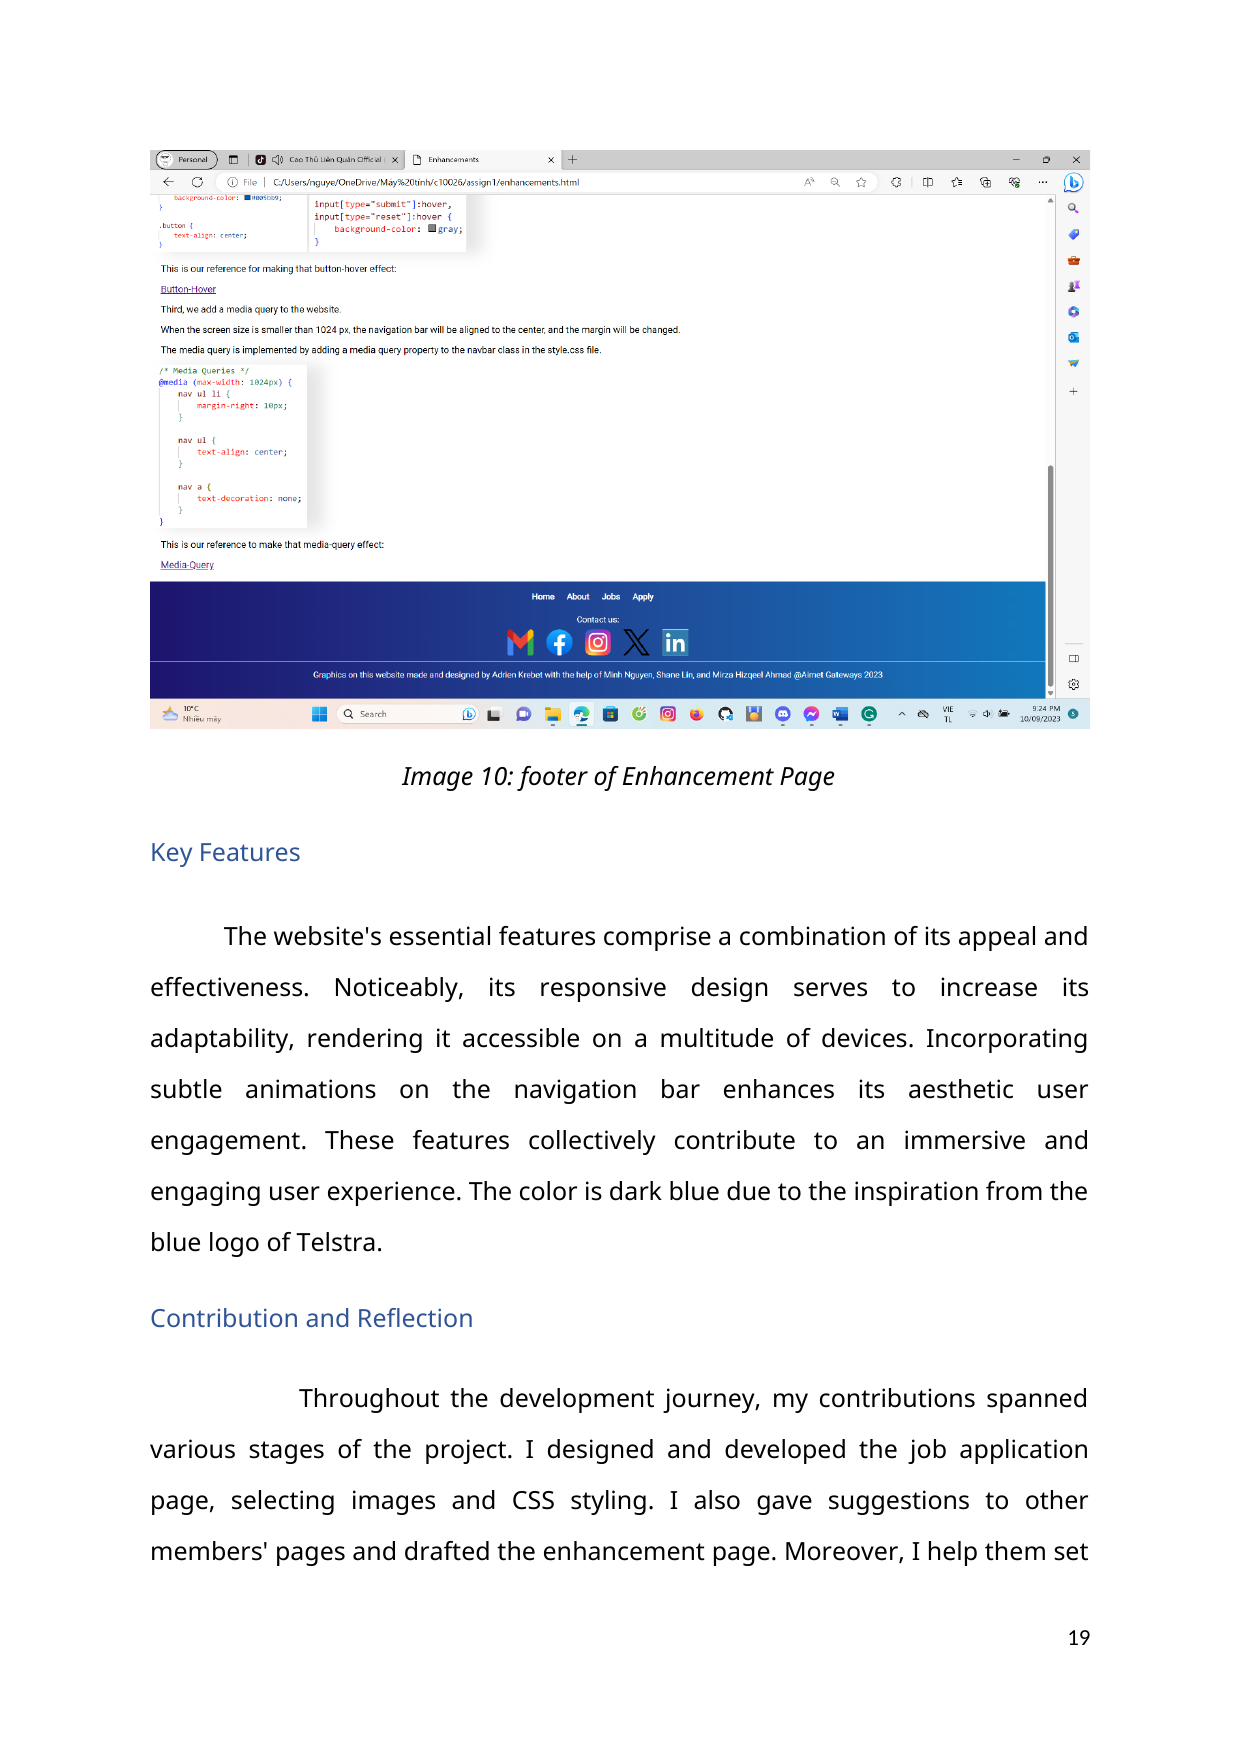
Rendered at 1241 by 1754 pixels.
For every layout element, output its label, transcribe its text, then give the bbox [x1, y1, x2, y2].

text The website's essential features comprise a combination of its appeal and effectiveness. Noticeably, its responsive design serves to increase its adaptability, rendering it accessible on a multitude of devices. Incorporating subtle animations on the navigation bar enhances its aesthetic user engagement. These features collectively contribute to an immersive and engaging user experience. The color is dark blue due to the inspiration from the blue logo of Telstra. [150, 918, 1090, 1259]
text Image 10: footer of Enhancement Page [150, 759, 1090, 793]
subtitle Contribution and Reflection [150, 1301, 1090, 1335]
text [150, 1381, 1090, 1568]
picture [150, 150, 1091, 729]
subtitle Key Features [150, 835, 1090, 869]
